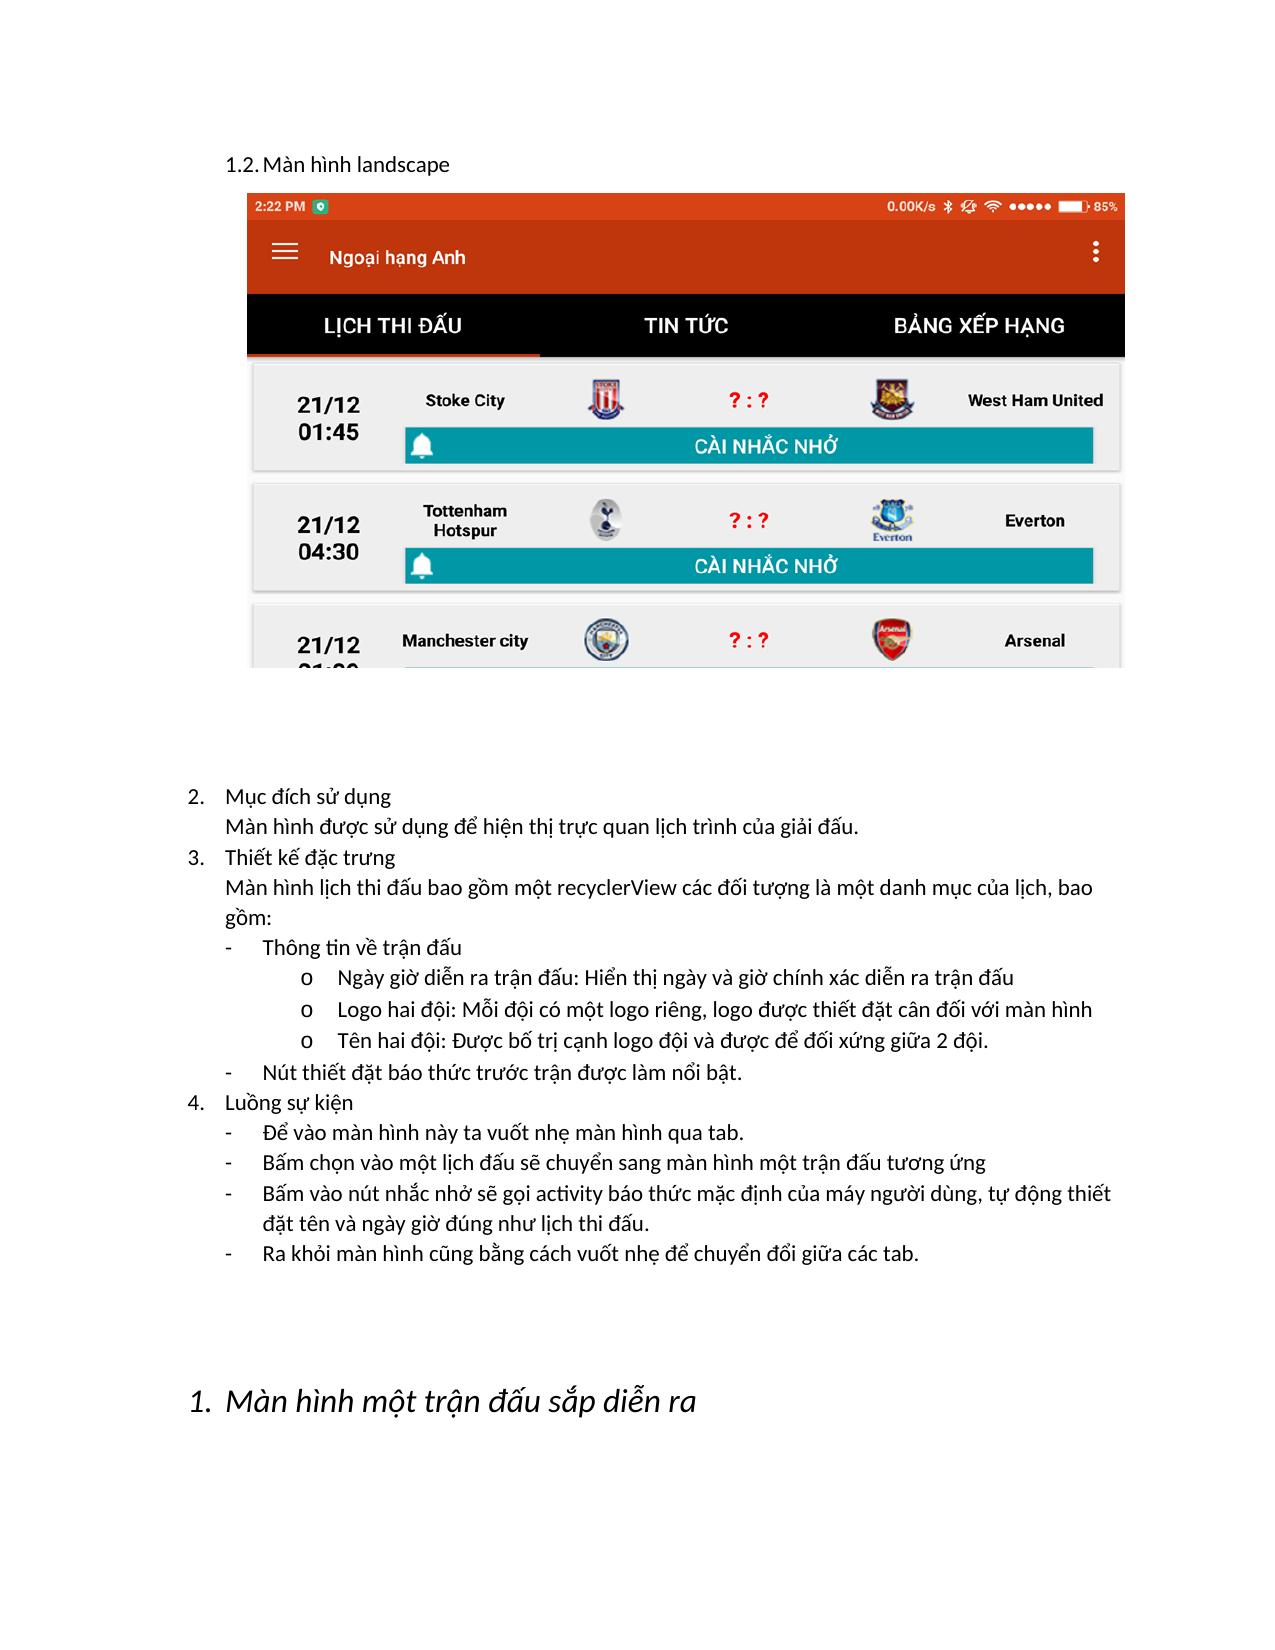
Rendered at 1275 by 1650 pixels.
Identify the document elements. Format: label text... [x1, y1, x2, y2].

list Bấm vào nút nhắc nhở sẽ gọi activity báo thức mặc định của máy người dùng, tự động thiết đặt tên và ngày giờ đúng như lịch thi đấu. [225, 1179, 1125, 1237]
list Ra khỏi màn hình cũng bằng cách vuốt nhẹ để chuyển đổi giữa các tab. [225, 1239, 1125, 1267]
list Màn hình landscape [225, 150, 1125, 178]
list Để vào màn hình này ta vuốt nhẹ màn hình qua tab. [225, 1118, 1125, 1146]
list Nút thiết đặt báo thức trước trận được làm nổi bật. [225, 1058, 1125, 1086]
list Thiết kế đặc trưng [187, 843, 1125, 871]
list Mục đích sử dụng [187, 782, 1125, 810]
list Luồng sự kiện [187, 1088, 1125, 1116]
list Ngày giờ diễn ra trận đấu: Hiển thị ngày và giờ chính xác diễn ra trận đấu [300, 963, 1125, 993]
list Màn hình một trận đấu sắp diễn ra [187, 1380, 1125, 1420]
list Tên hai đội: Được bố trị cạnh logo đội và được để đối xứng giữa 2 đội. [300, 1026, 1125, 1056]
list Màn hình được sử dụng để hiện thị trực quan lịch trình của giải đấu. [225, 812, 1125, 840]
list Bấm chọn vào một lịch đấu sẽ chuyển sang màn hình một trận đấu tương ứng [225, 1148, 1125, 1176]
picture [247, 193, 1125, 668]
list Logo hai đội: Mỗi đội có một logo riêng, logo được thiết đặt cân đối với màn hình [300, 995, 1125, 1024]
list Thông tin về trận đấu [225, 933, 1125, 961]
list Màn hình lịch thi đấu bao gồm một recyclerView các đối tượng là một danh mục của lịch, bao gồm: [225, 873, 1125, 931]
